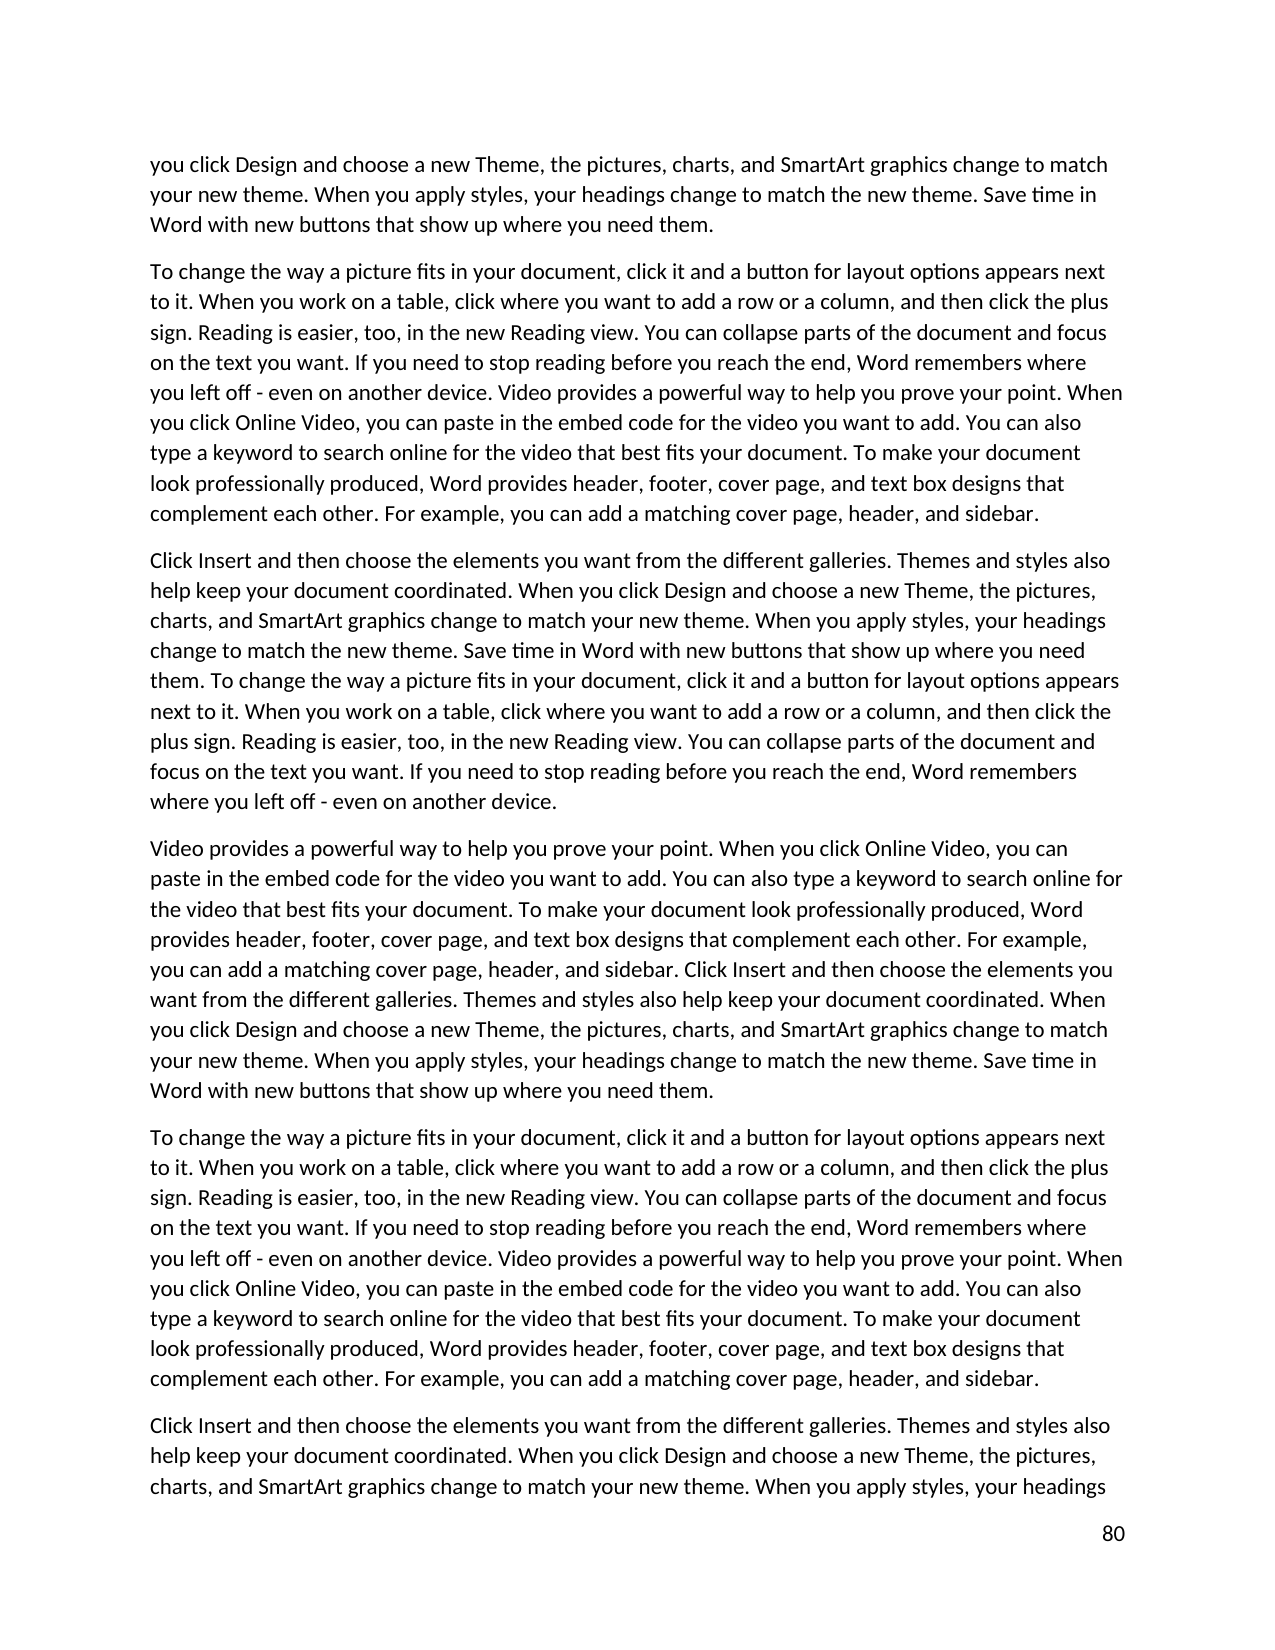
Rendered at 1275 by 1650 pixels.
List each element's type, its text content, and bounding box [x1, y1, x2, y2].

text To change the way a picture fits in your document, click it and a button for layout options appears next to it. When you work on a table, click where you want to add a row or a column, and then click the plus sign. Reading is easier, too, in the new Reading view. You can collapse parts of the document and focus on the text you want. If you need to stop reading before you reach the end, Word remembers where you left off - even on another device. Video provides a powerful way to help you prove your point. When you click Online Video, you can paste in the embed code for the video you want to add. You can also type a keyword to search online for the video that best fits your document. To make your document look professionally produced, Word provides header, footer, cover page, and text box designs that complement each other. For example, you can add a matching cover page, header, and sidebar. [150, 1123, 1125, 1393]
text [150, 150, 1125, 238]
text To change the way a picture fits in your document, click it and a button for layout options appears next to it. When you work on a table, click where you want to add a row or a column, and then click the plus sign. Reading is easier, too, in the new Reading view. You can collapse parts of the document and focus on the text you want. If you need to stop reading before you reach the end, Word remembers where you left off - even on another device. Video provides a powerful way to help you prove your point. When you click Online Video, you can paste in the embed code for the video you want to add. You can also type a keyword to search online for the video that best fits your document. To make your document look professionally produced, Word provides header, footer, cover page, and text box designs that complement each other. For example, you can add a matching cover page, header, and sidebar. [150, 257, 1125, 527]
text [150, 1411, 1125, 1500]
